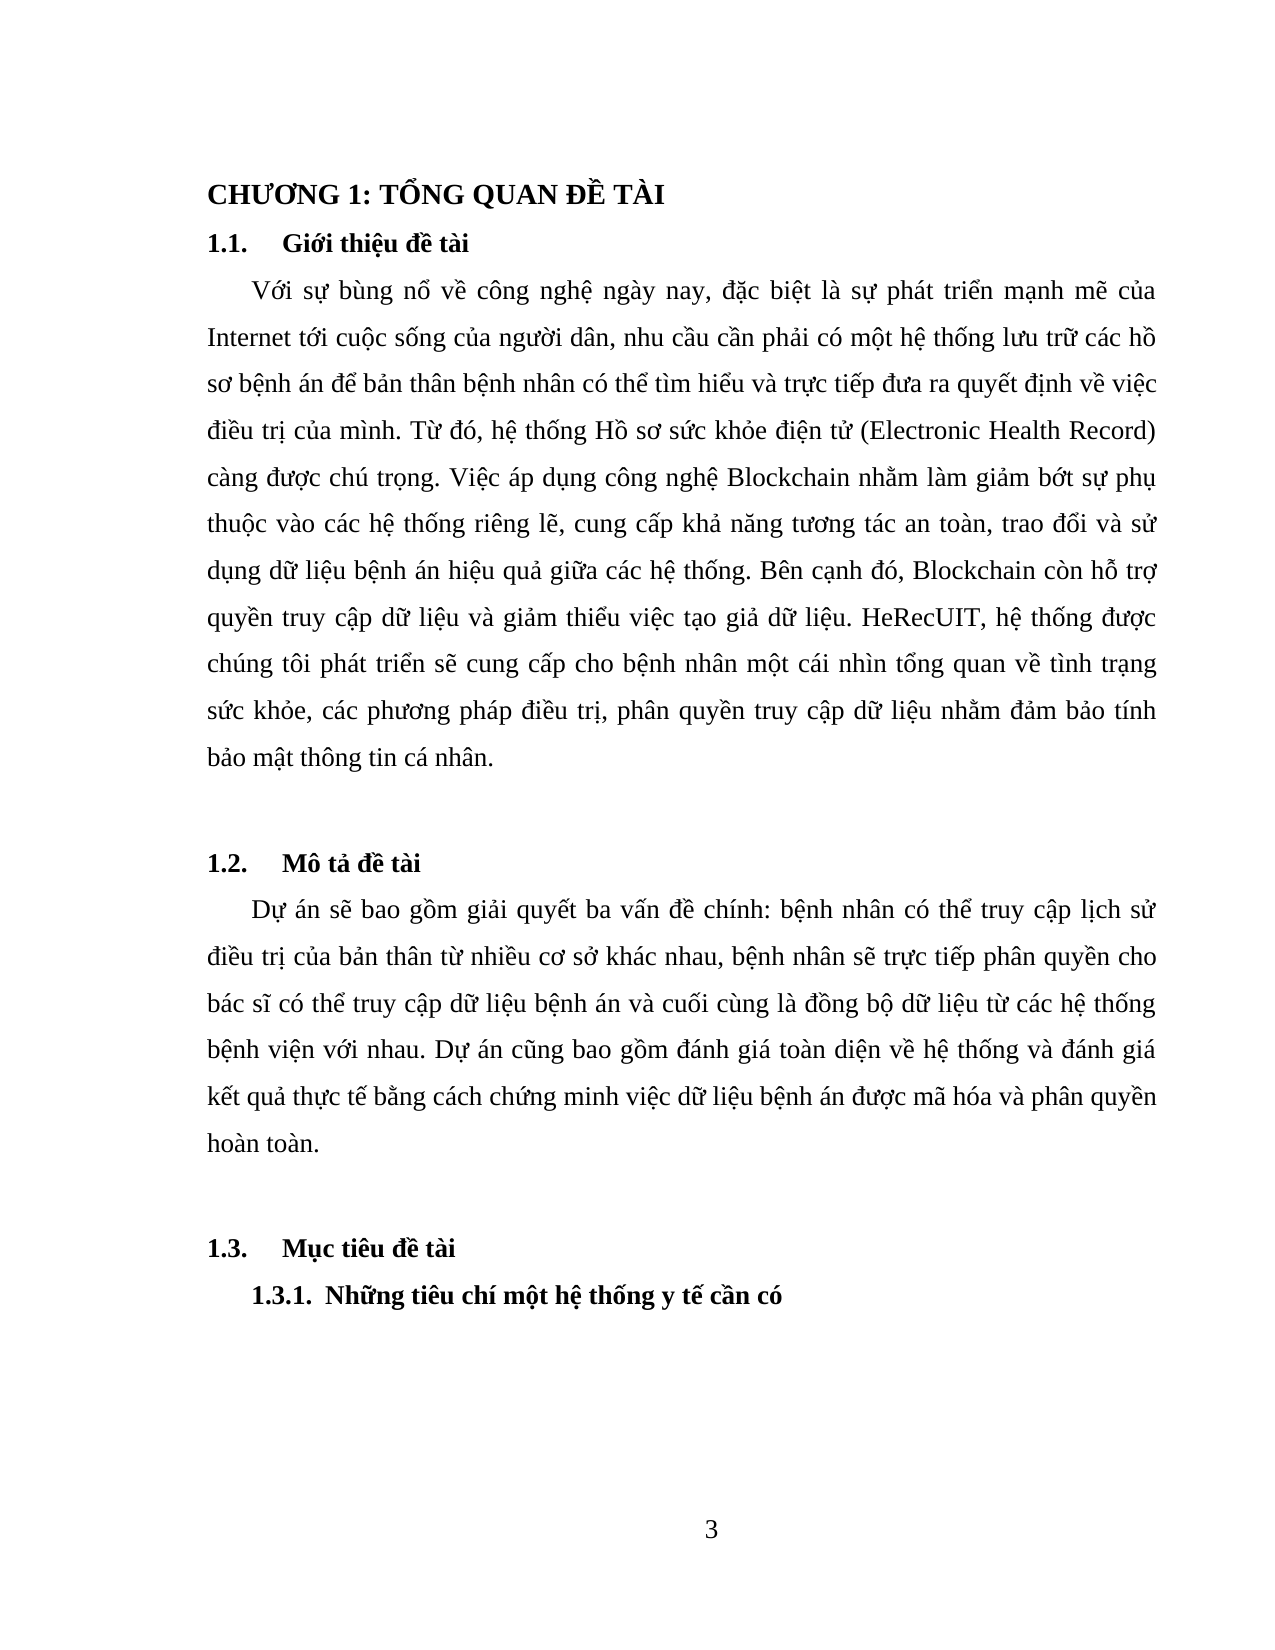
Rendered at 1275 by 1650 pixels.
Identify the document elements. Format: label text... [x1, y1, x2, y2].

subtitle Mô tả đề tài [207, 847, 1157, 878]
subtitle Mục tiêu đề tài [207, 1232, 1157, 1264]
text Với sự bùng nổ về công nghệ ngày nay, đặc biệt là sự phát triển mạnh mẽ của Internet tới cuộc sống của người dân, nhu cầu cần phải có một hệ thống lưu trữ các hồ sơ bệnh án để bản thân bệnh nhân có thể tìm hiểu và trực tiếp đưa ra quyết định về việc điều trị của mình. Từ đó, hệ thống Hồ sơ sức khỏe điện tử (Electronic Health Record) càng được chú trọng. Việc áp dụng công nghệ Blockchain nhằm làm giảm bớt sự phụ thuộc vào các hệ thống riêng lẽ, cung cấp khả năng tương tác an toàn, trao đổi và sử dụng dữ liệu bệnh án hiệu quả giữa các hệ thống. Bên cạnh đó, Blockchain còn hỗ trợ quyền truy cập dữ liệu và giảm thiểu việc tạo giả dữ liệu. HeRecUIT, hệ thống được chúng tôi phát triển sẽ cung cấp cho bệnh nhân một cái nhìn tổng quan về tình trạng sức khỏe, các phương pháp điều trị, phân quyền truy cập dữ liệu nhằm đảm bảo tính bảo mật thông tin cá nhân. [207, 274, 1157, 772]
text Dự án sẽ bao gồm giải quyết ba vấn đề chính: bệnh nhân có thể truy cập lịch sử điều trị của bản thân từ nhiều cơ sở khác nhau, bệnh nhân sẽ trực tiếp phân quyền cho bác sĩ có thể truy cập dữ liệu bệnh án và cuối cùng là đồng bộ dữ liệu từ các hệ thống bệnh viện với nhau. Dự án cũng bao gồm đánh giá toàn diện về hệ thống và đánh giá kết quả thực tế bằng cách chứng minh việc dữ liệu bệnh án được mã hóa và phân quyền hoàn toàn. [207, 893, 1157, 1158]
subtitle Giới thiệu đề tài [207, 227, 1157, 259]
subtitle TỔNG QUAN ĐỀ TÀI [207, 177, 1157, 211]
list Những tiêu chí một hệ thống y tế cần có [251, 1279, 1157, 1310]
